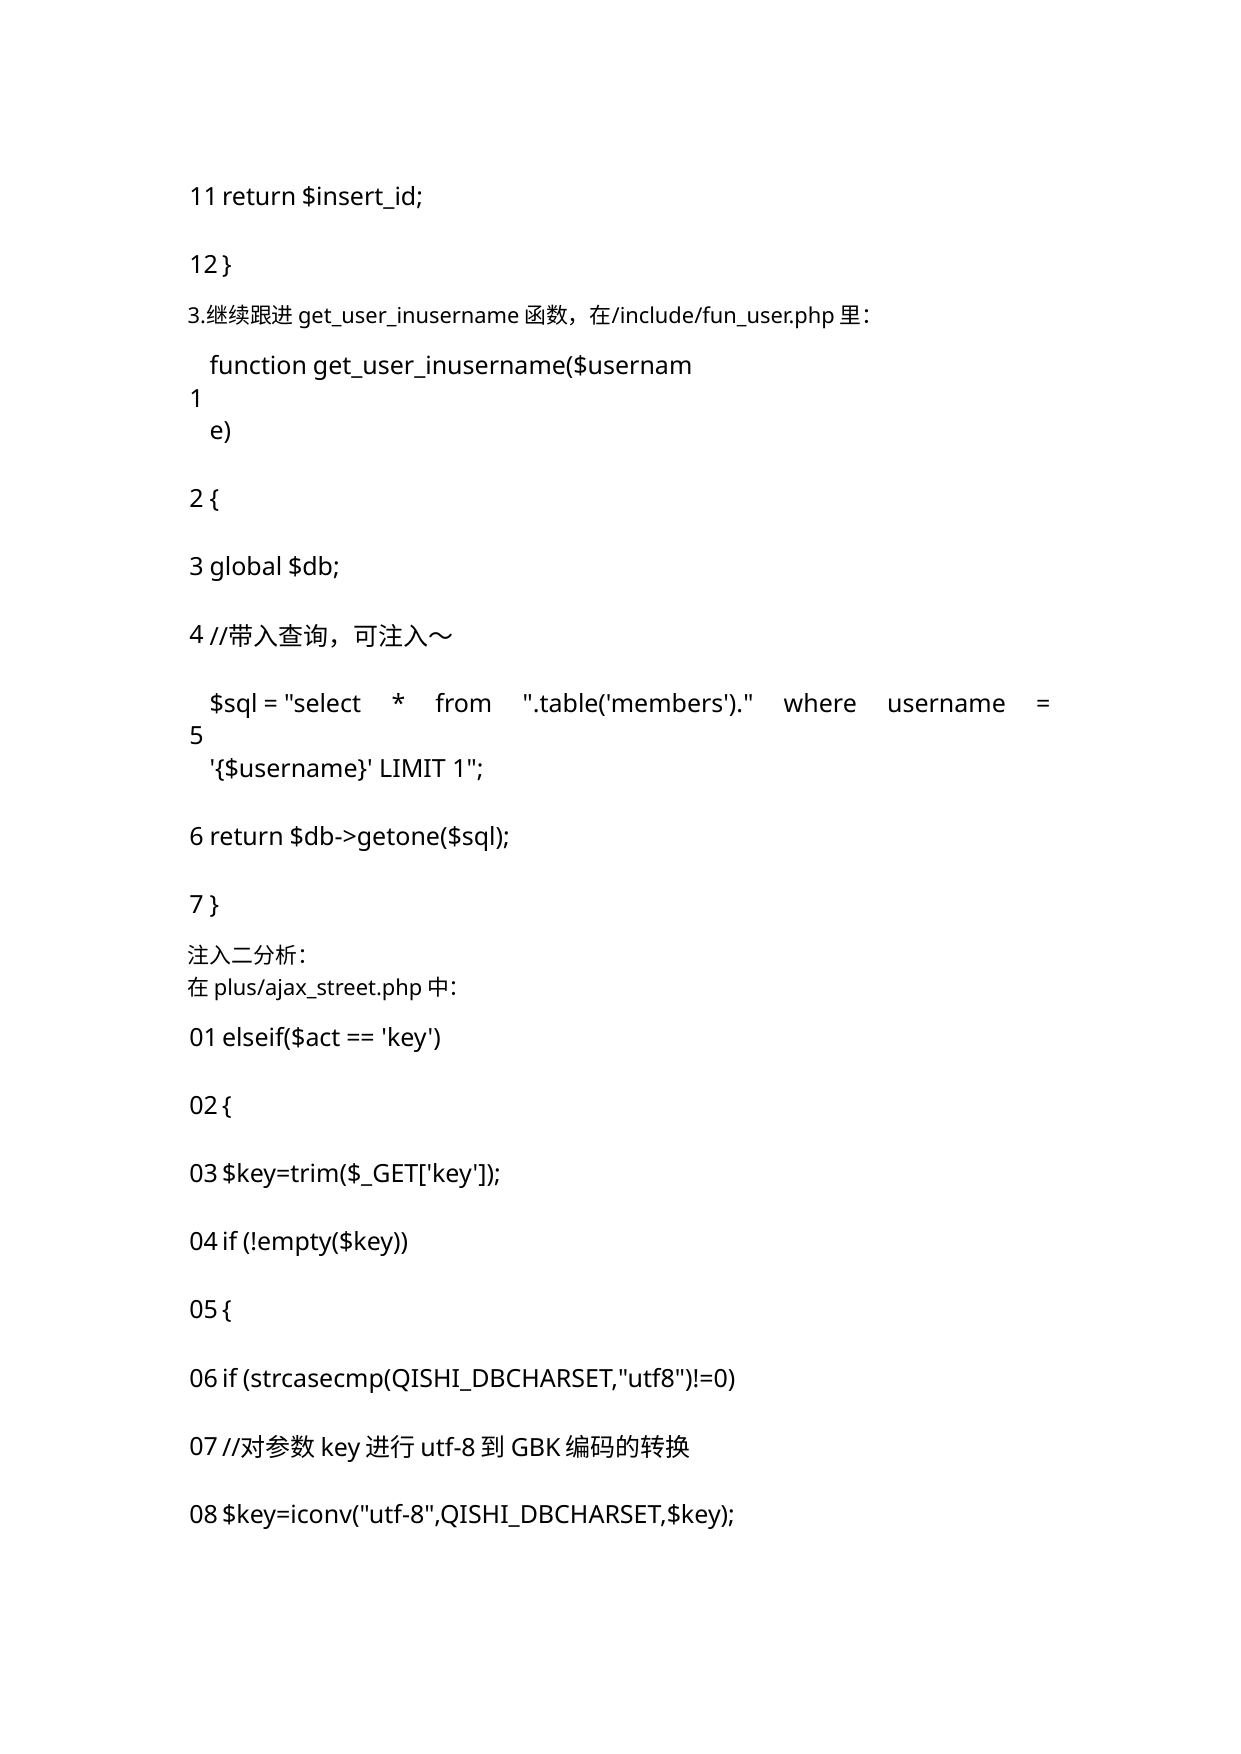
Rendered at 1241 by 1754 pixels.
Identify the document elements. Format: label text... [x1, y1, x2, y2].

table_cell 2 [188, 464, 208, 532]
table_cell 04 [188, 1207, 220, 1275]
table_cell $key=iconv("utf-8",QISHI_DBCHARSET,$key); [220, 1480, 741, 1548]
table_cell 4 [188, 600, 208, 668]
table_cell { [220, 1071, 492, 1139]
table_cell //带入查询，可注入～ [208, 600, 466, 668]
text 在plus/ajax_street.php中： [187, 970, 1053, 1003]
table_header 05 [188, 1275, 220, 1343]
table_header { [220, 1275, 742, 1343]
table_header 5 [188, 668, 208, 801]
table_header //对参数key进行utf-8到GBK编码的转换 [220, 1411, 736, 1479]
table_header 03 [188, 1139, 220, 1207]
table_cell 12 [188, 230, 220, 298]
table_header function get_user_inusername($username) [208, 331, 697, 464]
table_header $key=trim($_GET['key']); [220, 1139, 528, 1207]
table_cell } [220, 230, 442, 298]
table_cell 06 [188, 1343, 220, 1411]
table_cell 02 [188, 1071, 220, 1139]
text 注入二分析： [187, 938, 1053, 970]
table_header 7 [188, 870, 208, 938]
table_cell { [208, 464, 692, 532]
table_cell if (!empty($key)) [220, 1207, 523, 1275]
table_cell 6 [188, 801, 208, 869]
table_cell return $db->getone($sql); [208, 801, 1048, 869]
table_header elseif($act == 'key') [220, 1003, 497, 1071]
table_header } [208, 870, 228, 938]
table_header 3 [188, 532, 208, 600]
table_header global $db; [208, 532, 461, 600]
table_header return $insert_id; [220, 162, 447, 230]
text 3.继续跟进get_user_inusername函数，在/include/fun_user.php里： [187, 298, 1053, 331]
table_cell if (strcasecmp(QISHI_DBCHARSET,"utf8")!=0) [220, 1343, 747, 1411]
table_header 01 [188, 1003, 220, 1071]
table_header 1 [188, 331, 208, 464]
table_cell 08 [188, 1480, 220, 1548]
table_header 11 [188, 162, 220, 230]
table_header 07 [188, 1411, 220, 1479]
table_header $sql = "select * from ".table('members')." where username = '{$username}' LIMIT 1"; [208, 668, 1053, 801]
